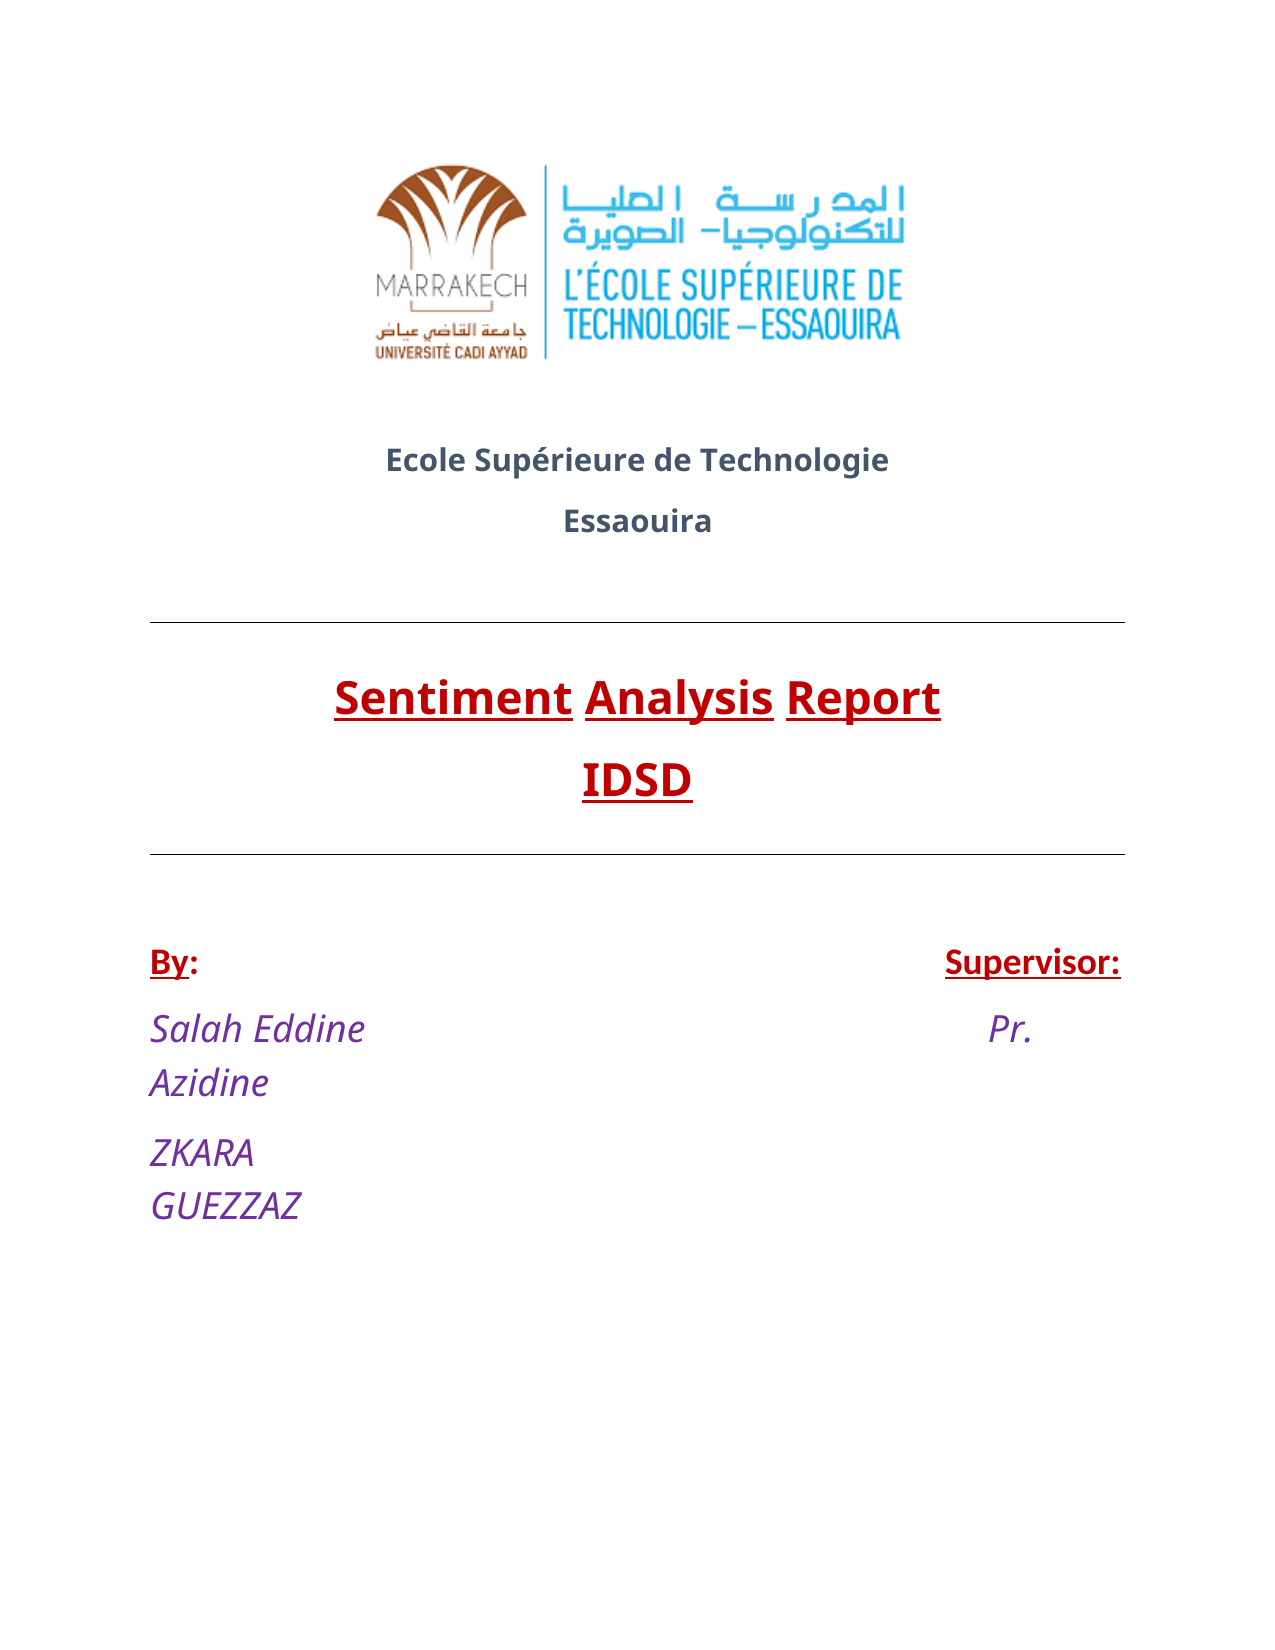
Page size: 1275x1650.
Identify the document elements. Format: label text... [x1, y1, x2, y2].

text ZKARA GUEZZAZ [150, 1126, 1125, 1231]
text By: Supervisor: [150, 938, 1125, 983]
text IDSD [150, 744, 1125, 809]
text Essaouira [150, 499, 1125, 541]
picture [354, 150, 921, 367]
text Ecole Supérieure de Technologie [150, 437, 1125, 480]
text Salah Eddine Pr. Azidine [150, 1002, 1125, 1107]
text Sentiment Analysis Report [150, 662, 1125, 727]
